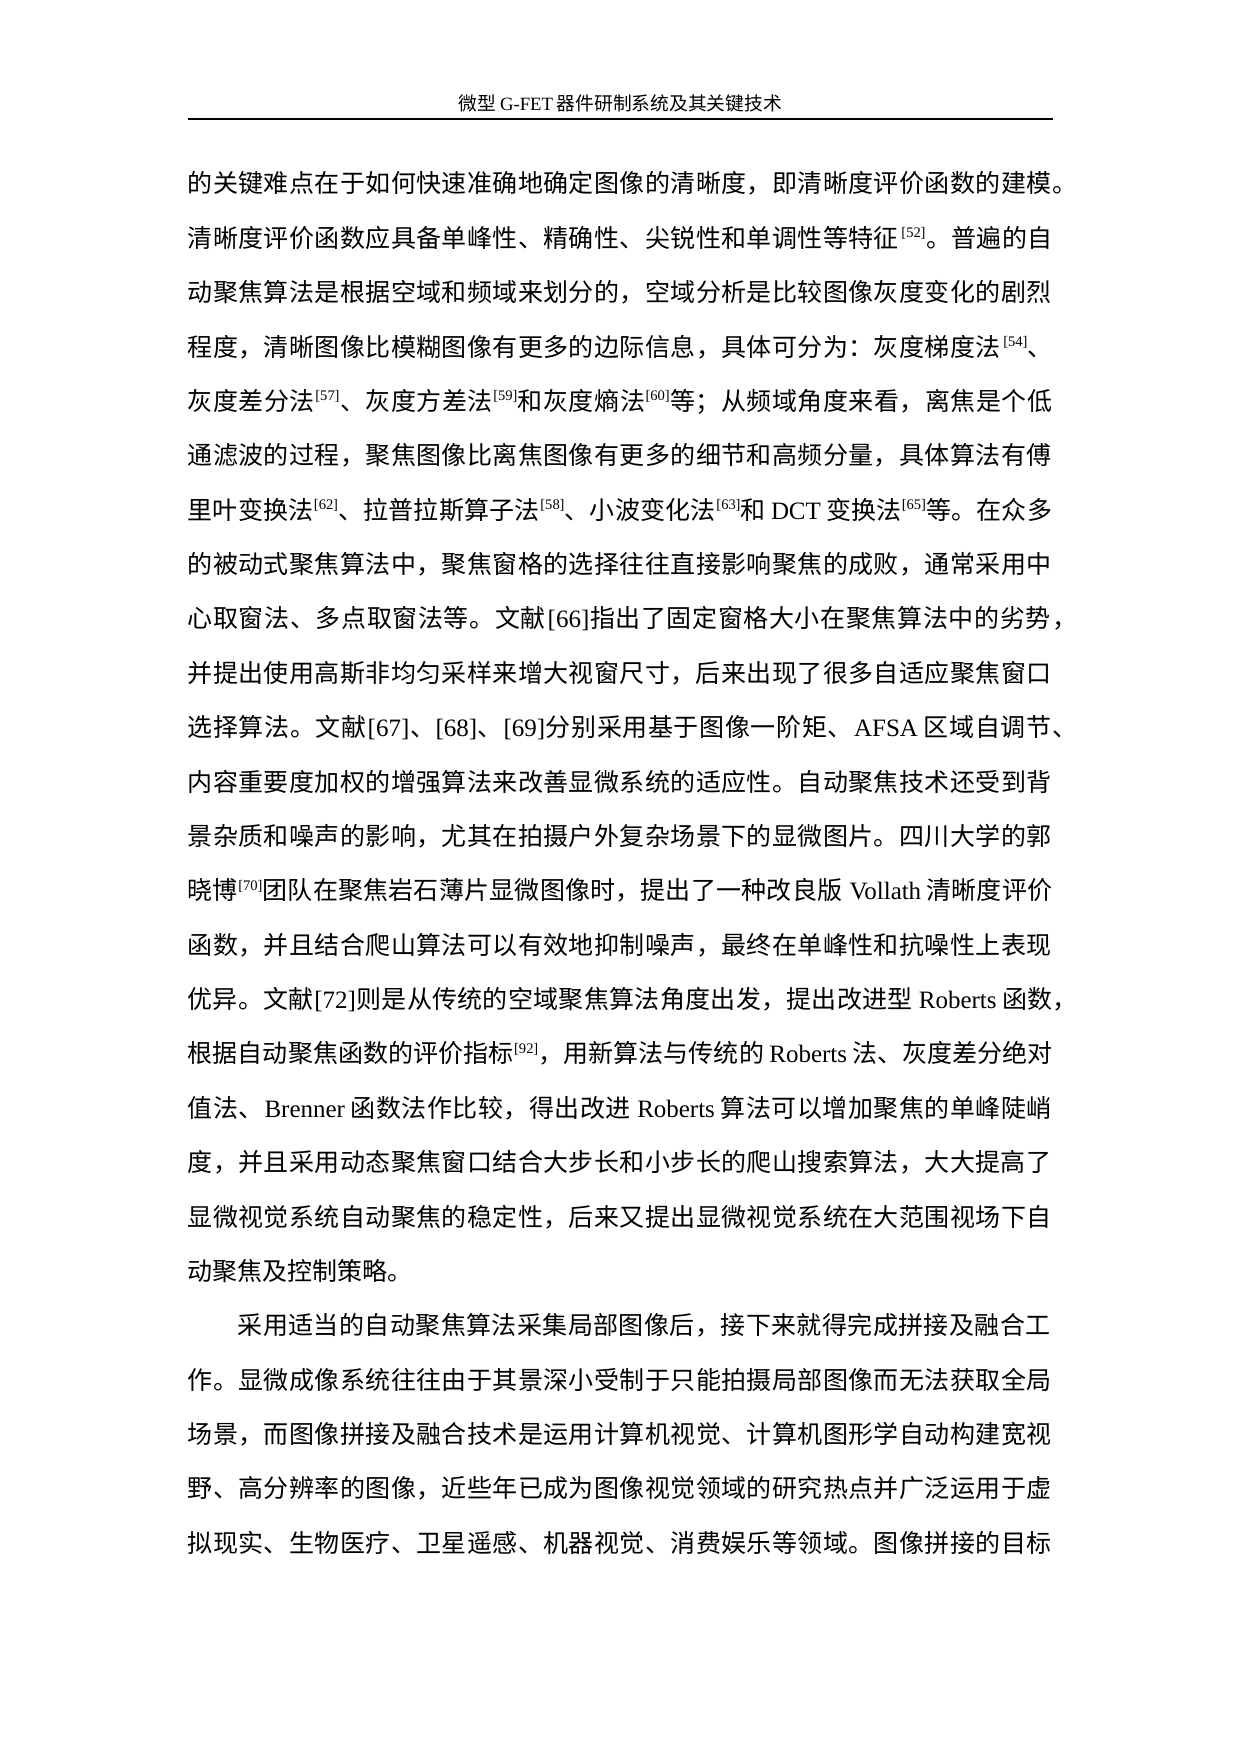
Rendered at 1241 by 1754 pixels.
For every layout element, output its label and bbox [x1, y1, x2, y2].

text [187, 164, 1053, 1288]
text [187, 1306, 1053, 1559]
